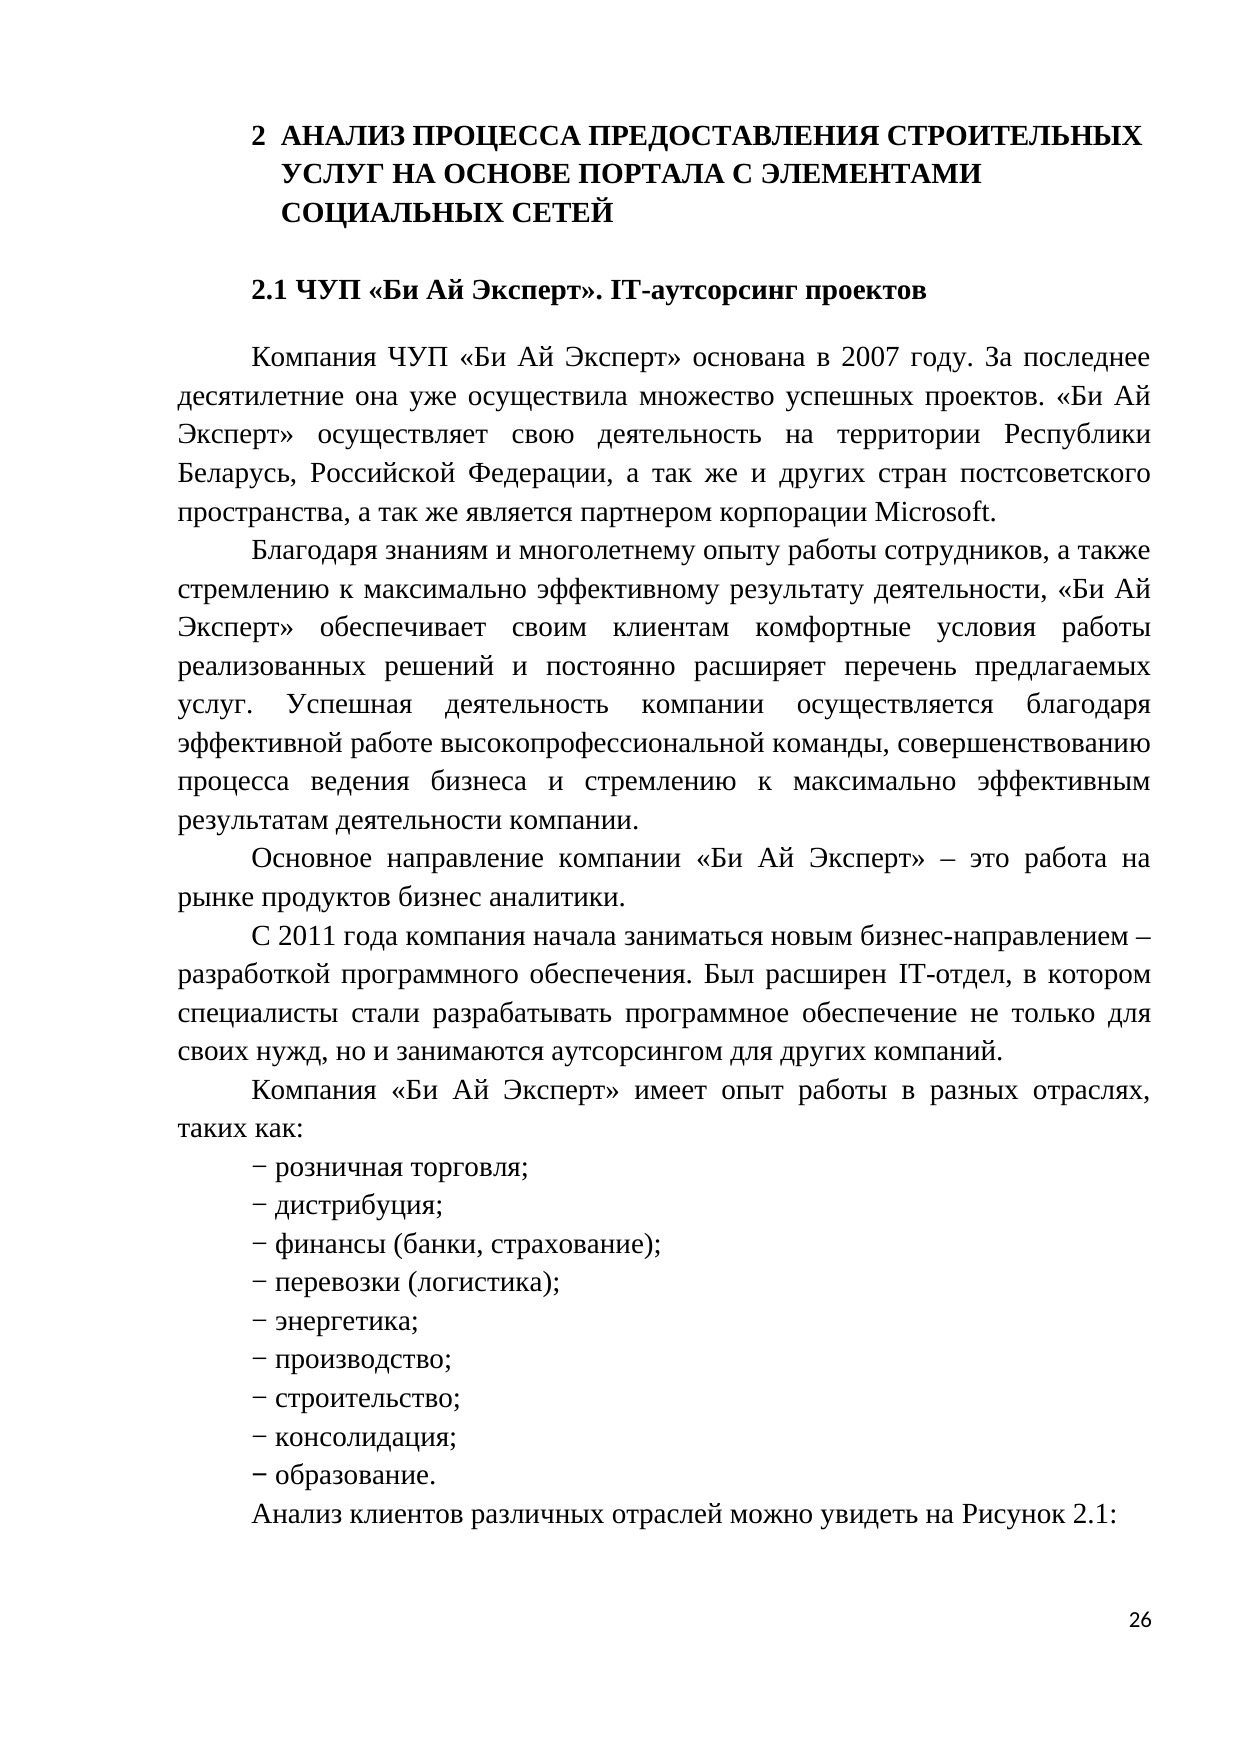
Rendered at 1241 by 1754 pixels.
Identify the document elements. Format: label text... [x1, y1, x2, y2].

text С 2011 года компания начала заниматься новым бизнес-направлением – разработкой программного обеспечения. Был расширен IT-отдел, в котором специалисты стали разрабатывать программное обеспечение не только для своих нужд, но и занимаются аутсорсингом для других компаний. [177, 918, 1152, 1067]
text перевозки (логистика); [177, 1264, 1152, 1298]
text Компания ЧУП «Би Ай Эксперт» основана в 2007 году. За последнее десятилетние она уже осуществила множество успешных проектов. «Би Ай Эксперт» осуществляет свою деятельность на территории Республики Беларусь, Российской Федерации, а так же и других стран постсоветского пространства, а так же является партнером корпорации Microsoft. [177, 339, 1152, 527]
text АНАЛИЗ ПРОЦЕССА ПРЕДОСТАВЛЕНИЯ СТРОИТЕЛЬНЫХ УСЛУГ НА ОСНОВЕ ПОРТАЛА С ЭЛЕМЕНТАМИ СОЦИАЛЬНЫХ СЕТЕЙ [251, 118, 1152, 229]
text дистрибуция; [177, 1187, 1152, 1221]
text розничная торговля; [177, 1149, 1152, 1182]
text строительство; [177, 1380, 1152, 1414]
text образование. [177, 1457, 1152, 1491]
text Анализ клиентов различных отраслей можно увидеть на рисунке 2.1: [177, 1496, 1152, 1529]
text производство; [177, 1342, 1152, 1375]
text консолидация; [177, 1419, 1152, 1452]
text финансы (банки, страхование); [177, 1226, 1152, 1259]
text Компания «Би Ай Эксперт» имеет опыт работы в разных отраслях, таких как: [177, 1072, 1152, 1144]
text Основное направление компании «Би Ай Эксперт» – это работа на рынке продуктов бизнес аналитики. [177, 841, 1152, 913]
text ЧУП «Би Ай Эксперт». IT-аутсорсинг проектов [251, 272, 1152, 306]
text Благодаря знаниям и многолетнему опыту работы сотрудников, а также стремлению к максимально эффективному результату деятельности, «Би Ай Эксперт» обеспечивает своим клиентам комфортные условия работы реализованных решений и постоянно расширяет перечень предлагаемых услуг. Успешная деятельность компании осуществляется благодаря эффективной работе высокопрофессиональной команды, совершенствованию процесса ведения бизнеса и стремлению к максимально эффективным результатам деятельности компании. [177, 532, 1152, 836]
text энергетика; [177, 1303, 1152, 1337]
